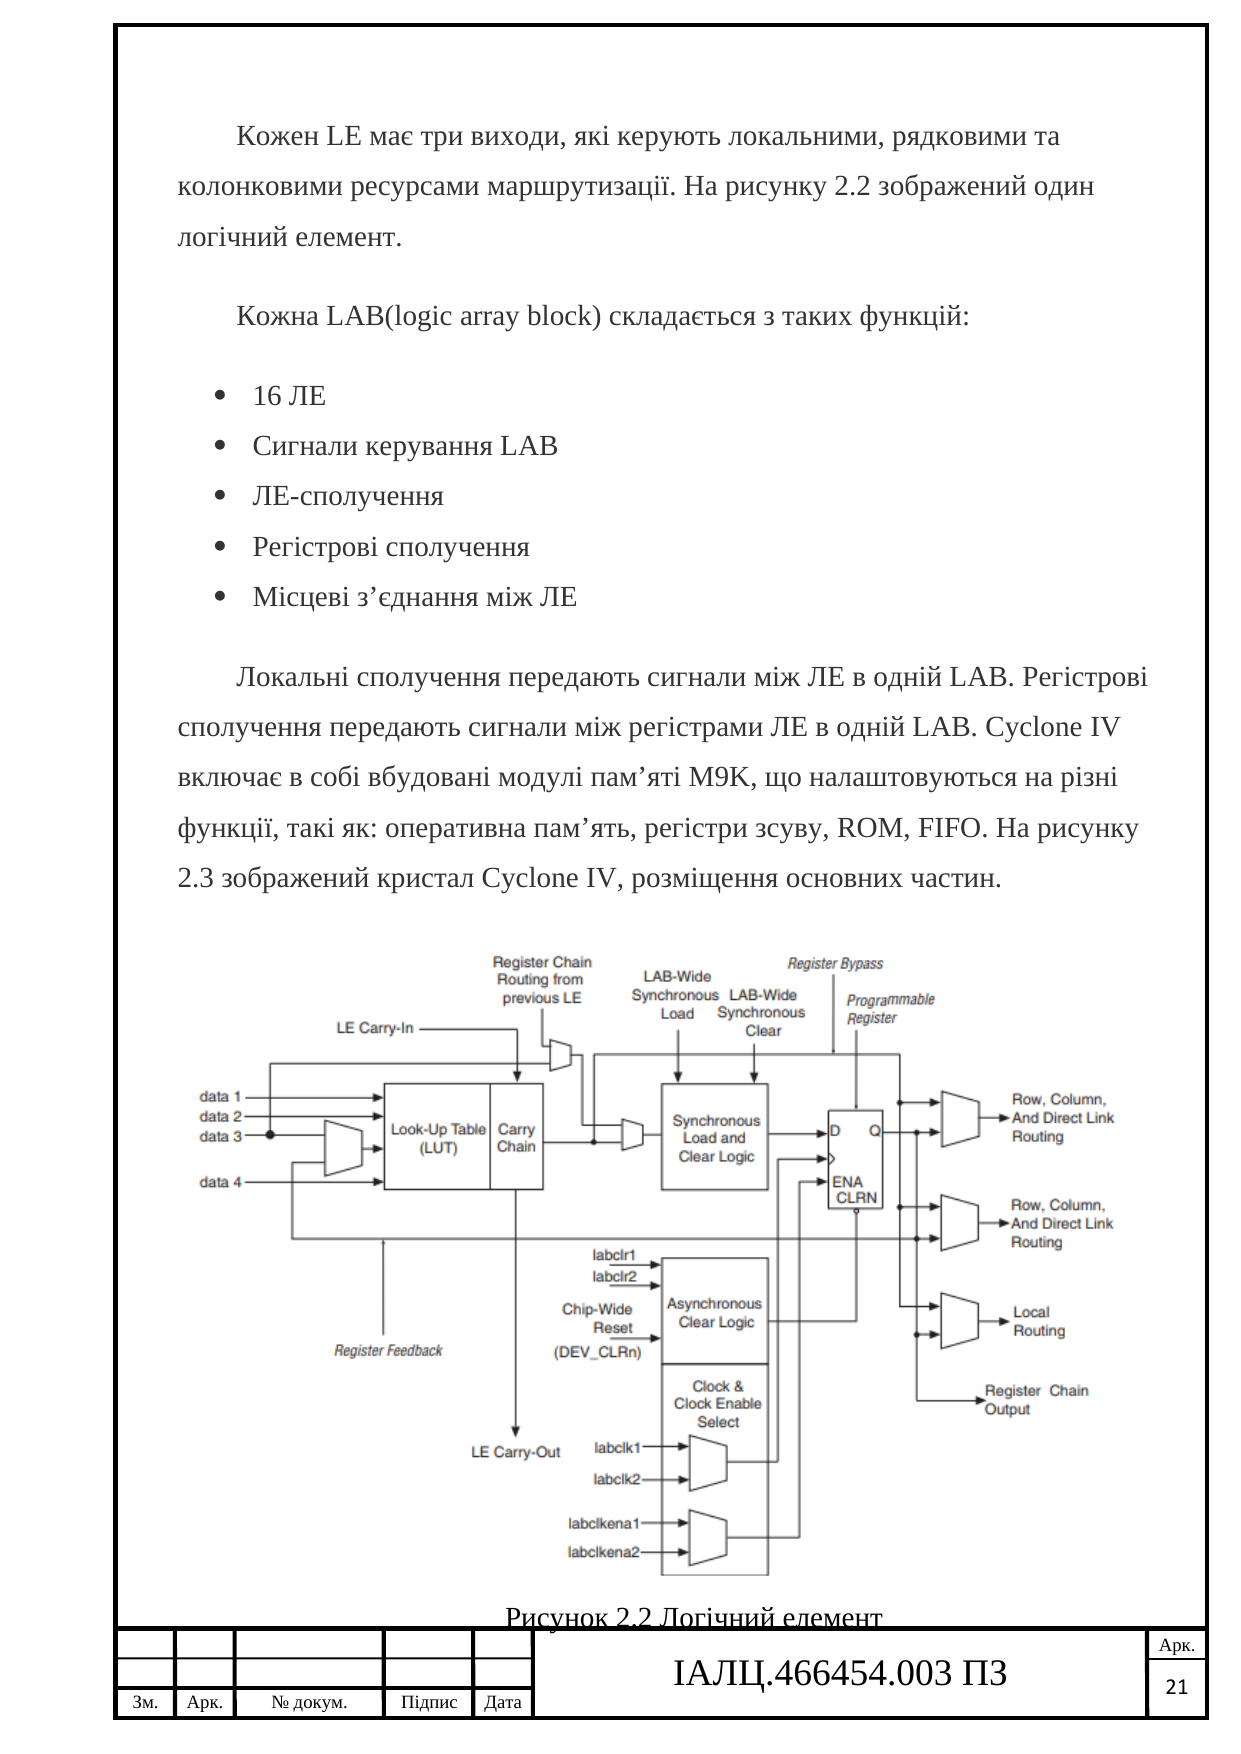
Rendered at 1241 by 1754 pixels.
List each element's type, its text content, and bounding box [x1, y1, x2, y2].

list Регістрові сполучення [215, 529, 1152, 563]
text Кожен LE має три виходи, які керують локальними, рядковими та колонковими ресурсами маршрутизації. На рисунку 2.2 зображений один логічний елемент. [177, 118, 1152, 252]
list Рисунок 2.2 Логічний елемент [177, 1600, 1152, 1633]
list 16 ЛЕ [215, 378, 1152, 411]
list ЛЕ-сполучення [215, 478, 1152, 512]
list Місцеві з’єднання між ЛЕ [215, 579, 1152, 613]
text Кожна LAB(logic array block) складається з таких функцій: [177, 298, 1152, 332]
text Локальні сполучення передають сигнали між ЛЕ в одній LAB. Регістрові сполучення передають сигнали між регістрами ЛЕ в одній LAB. Cyclone IV включає в собі вбудовані модулі пам’яті M9K, що налаштовуються на різні функції, такі як: оперативна пам’ять, регістри зсуву, ROM, FIFO. На рисунку 2.3 зображений кристал Cyclone IV, розміщення основних частин. [177, 659, 1152, 894]
list Сигнали керування LAB [215, 428, 1152, 462]
picture [177, 939, 1152, 1586]
